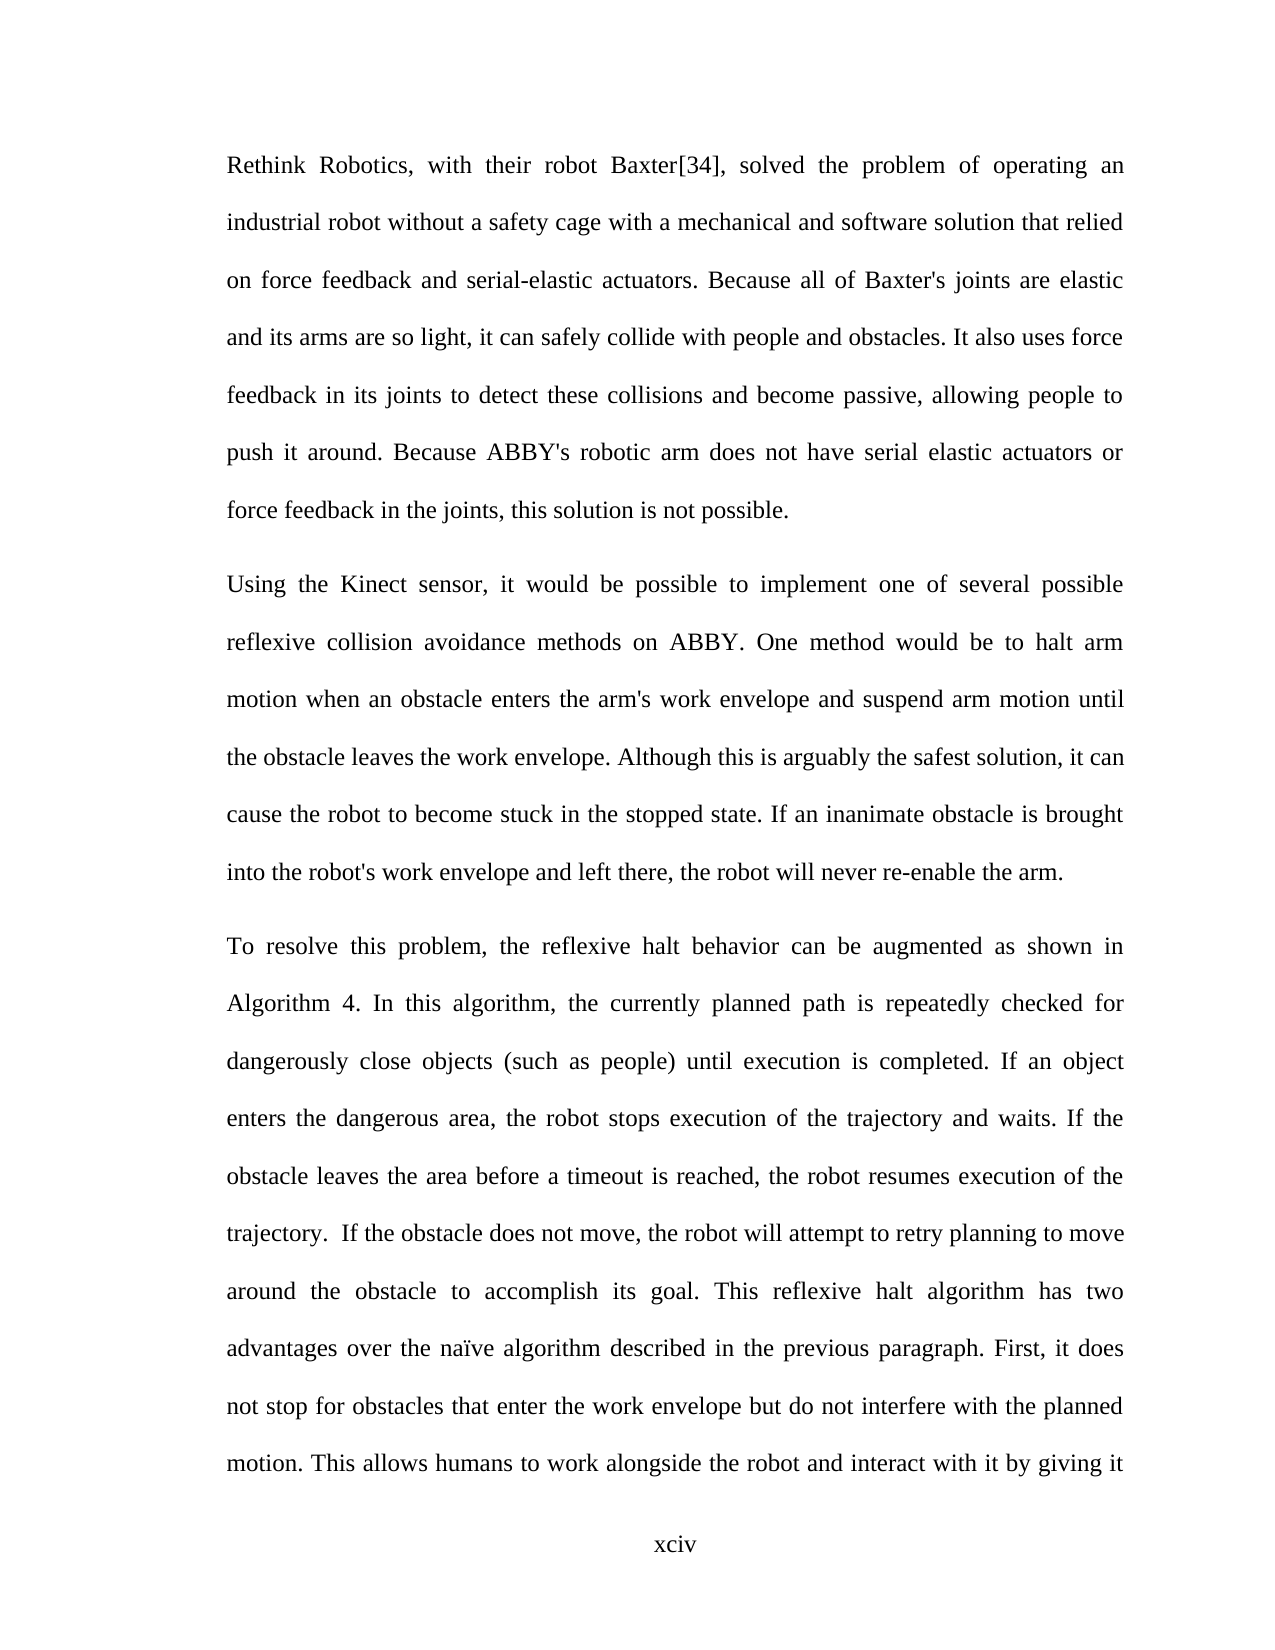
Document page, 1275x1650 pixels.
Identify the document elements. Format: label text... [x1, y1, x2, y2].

text Using the Kinect sensor, it would be possible to implement one of several possible reflexive collision avoidance methods on ABBY. One method would be to halt arm motion when an obstacle enters the arm's work envelope and suspend arm motion until the obstacle leaves the work envelope. Although this is arguably the safest solution, it can cause the robot to become stuck in the stopped state. If an inanimate obstacle is brought into the robot's work envelope and left there, the robot will never re-enable the arm. [226, 569, 1125, 885]
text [226, 931, 1125, 1477]
text Rethink Robotics, with their robot Baxter[34], solved the problem of operating an industrial robot without a safety cage with a mechanical and software solution that relied on force feedback and serial-elastic actuators. Because all of Baxter's joints are elastic and its arms are so light, it can safely collide with people and obstacles. It also uses force feedback in its joints to detect these collisions and become passive, allowing people to push it around. Because ABBY's robotic arm does not have serial elastic actuators or force feedback in the joints, this solution is not possible. [226, 150, 1125, 524]
